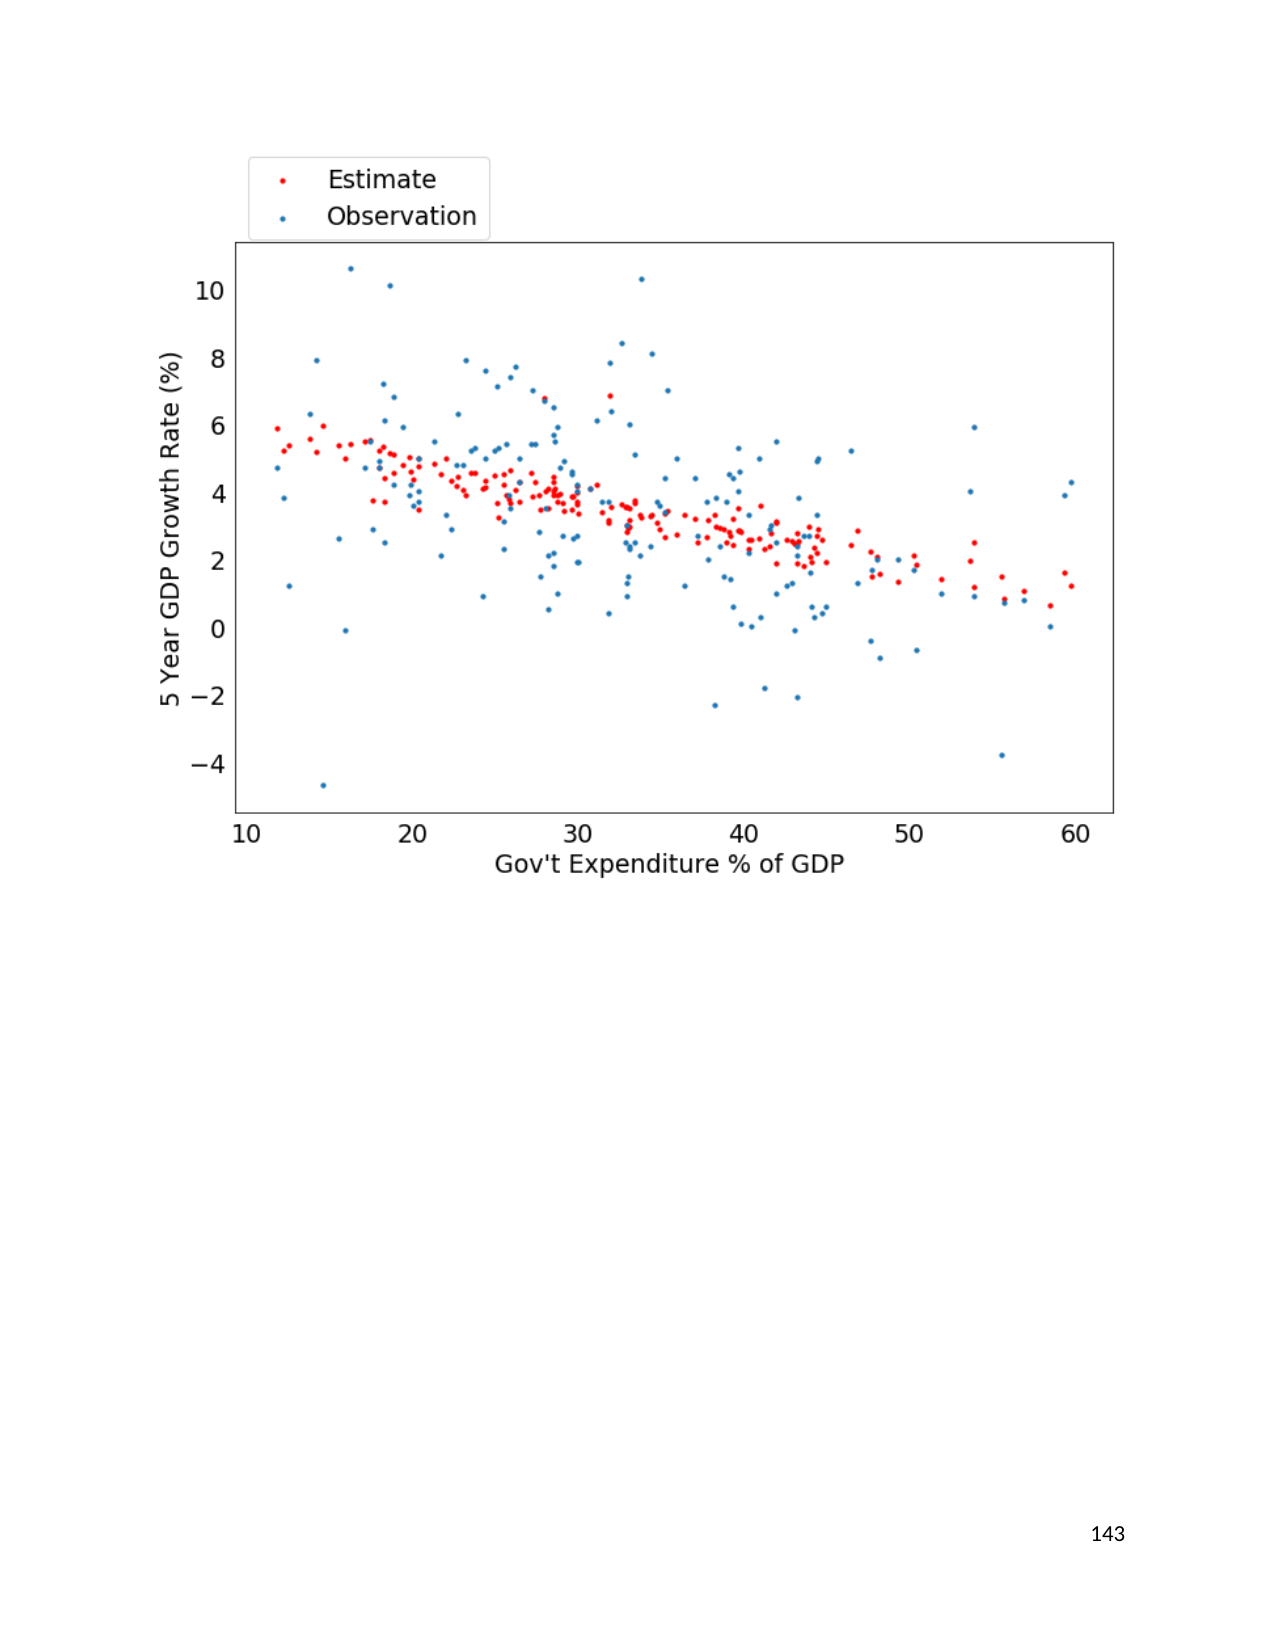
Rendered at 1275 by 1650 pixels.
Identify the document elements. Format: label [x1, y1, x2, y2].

picture [150, 150, 1125, 886]
